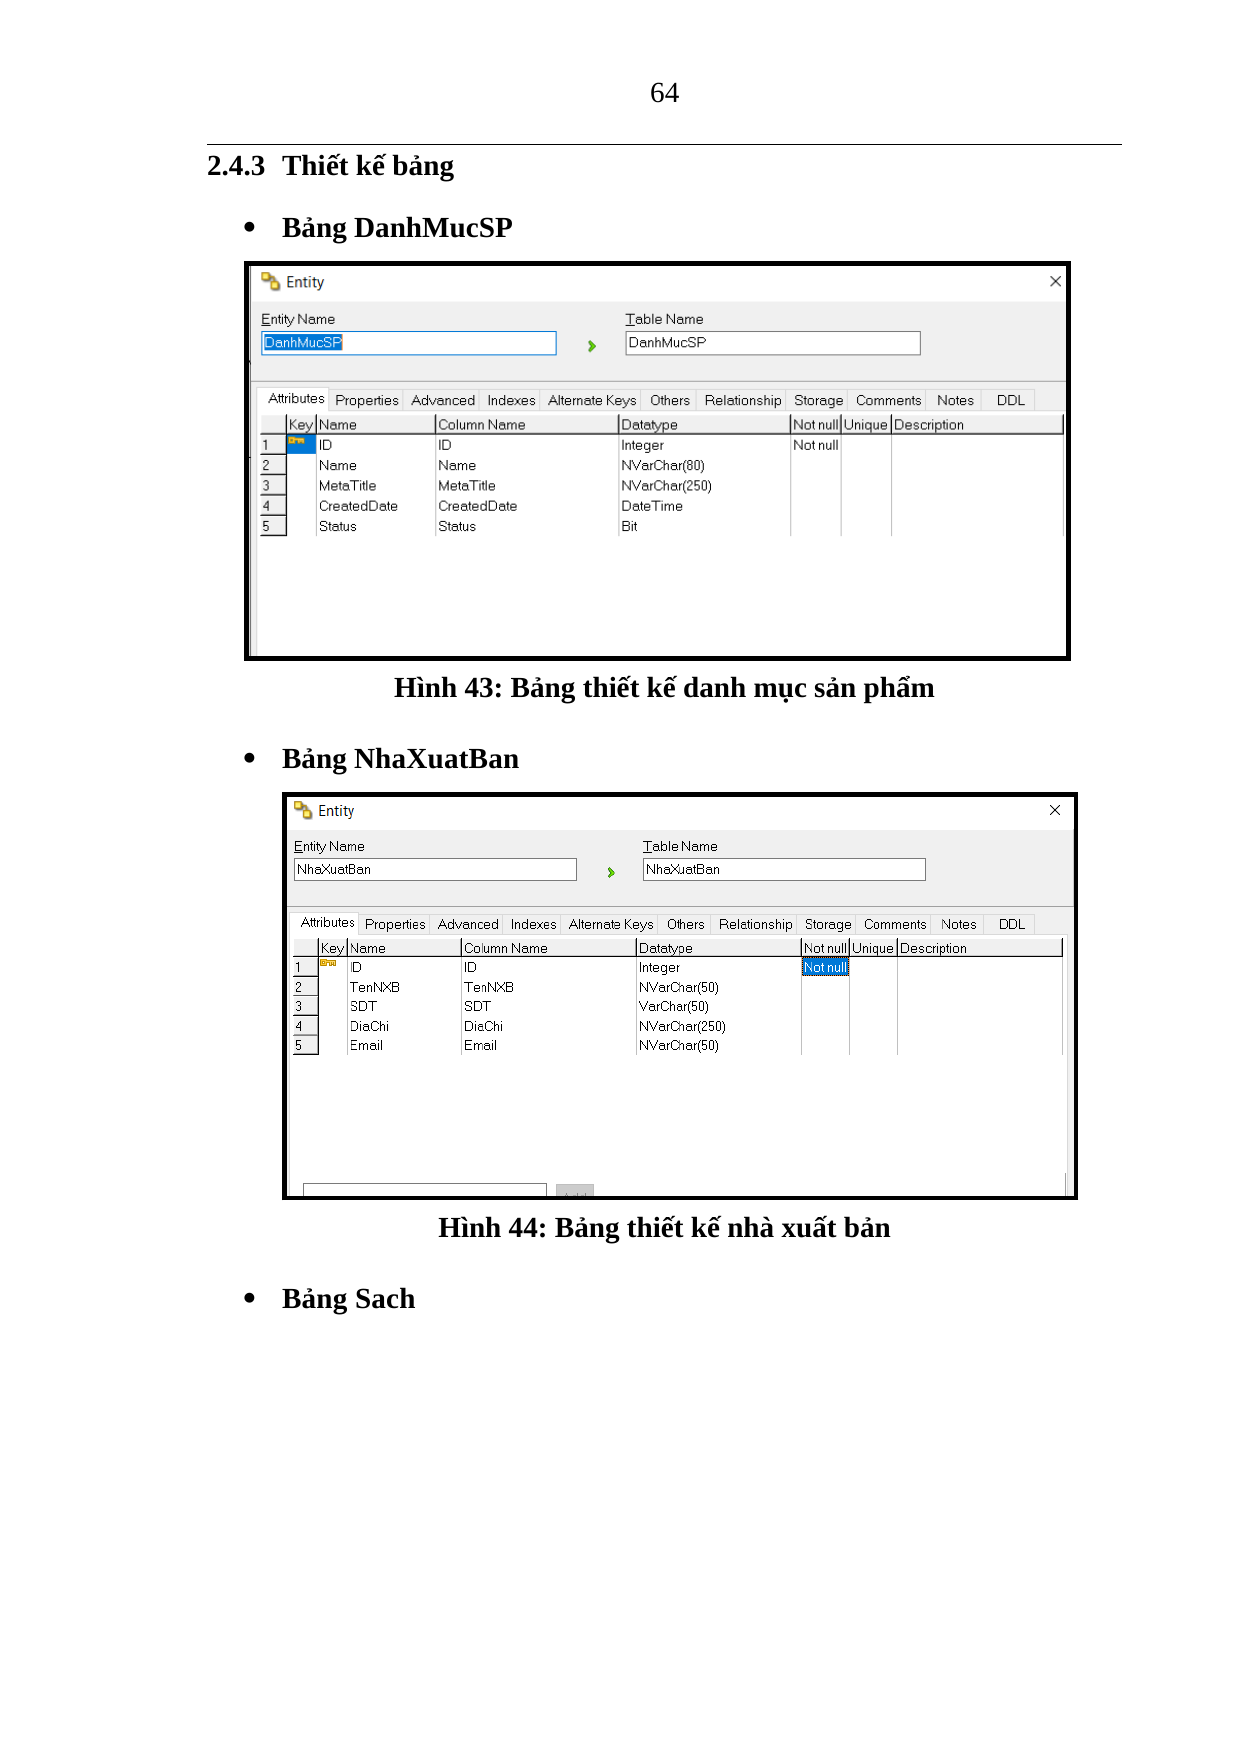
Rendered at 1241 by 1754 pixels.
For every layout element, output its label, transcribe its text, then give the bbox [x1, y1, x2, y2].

list Bảng Sach [244, 1281, 1122, 1315]
subtitle Thiết kế bảng [207, 148, 1122, 181]
list Bảng NhaXuatBan [244, 742, 1122, 775]
picture [287, 797, 1074, 1196]
picture [249, 266, 1066, 656]
text Hình 43: Bảng thiết kế danh mục sản phẩm [207, 671, 1122, 704]
text Hình 44: Bảng thiết kế nhà xuất bản [207, 1210, 1122, 1244]
list Bảng DanhMucSP [244, 211, 1122, 244]
